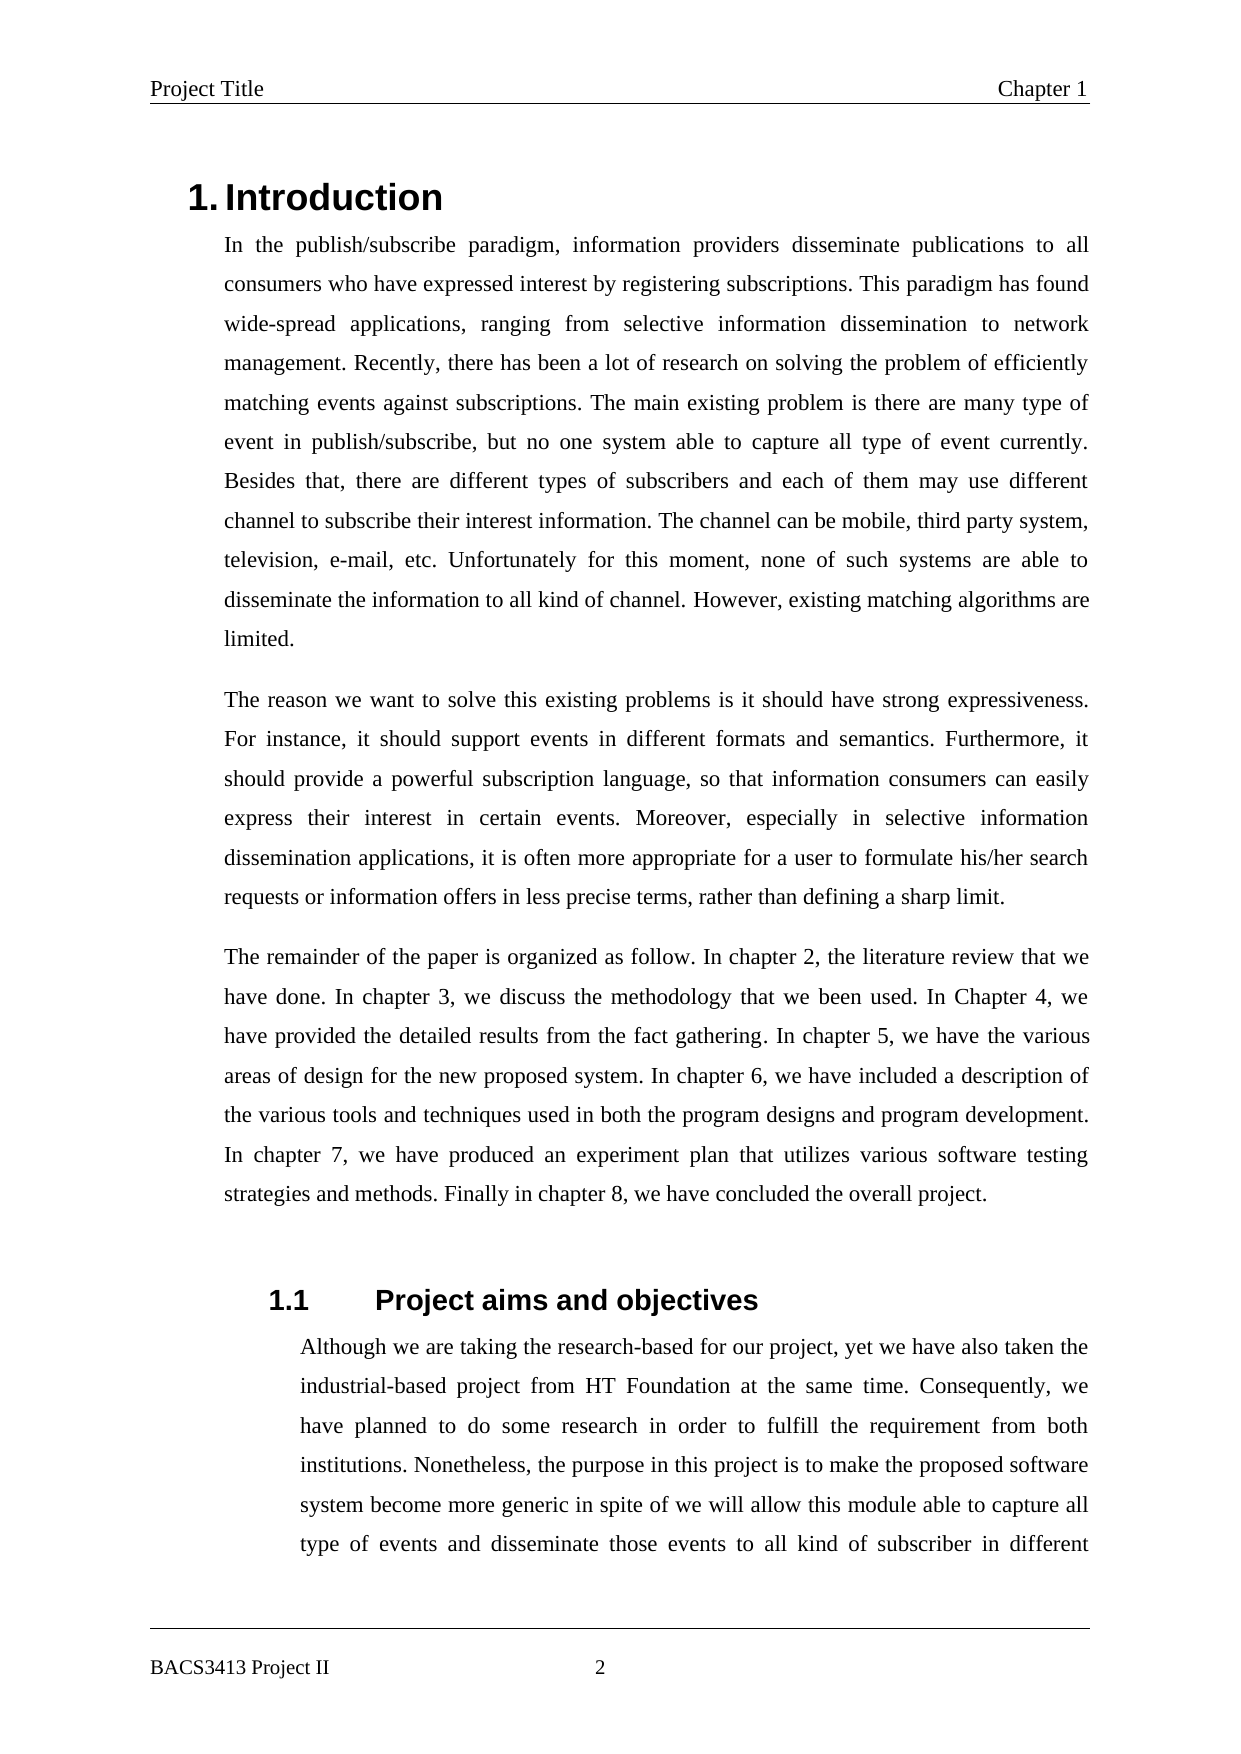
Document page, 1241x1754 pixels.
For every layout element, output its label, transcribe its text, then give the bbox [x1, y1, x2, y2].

text The reason we want to solve this existing problems is it should have strong expressiveness. For instance, it should support events in different formats and semantics. Furthermore, it should provide a powerful subscription language, so that information consumers can easily express their interest in certain events. Moreover, especially in selective information dissemination applications, it is often more appropriate for a user to formulate his/her search requests or information offers in less precise terms, rather than defining a sharp limit. [224, 686, 1090, 909]
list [300, 1333, 1090, 1557]
list Project aims and objectives [268, 1283, 1090, 1316]
text In the publish/subscribe paradigm, information providers disseminate publications to all consumers who have expressed interest by registering subscriptions. This paradigm has found wide-spread applications, ranging from selective information dissemination to network management. Recently, there has been a lot of research on solving the problem of efficiently matching events against subscriptions. The main existing problem is there are many type of event in publish/subscribe, but no one system able to capture all type of event currently. Besides that, there are different types of subscribers and each of them may use different channel to subscribe their interest information. The channel can be mobile, third party system, television, e-mail, etc. Unfortunately for this moment, none of such systems are able to disseminate the information to all kind of channel. However, existing matching algorithms are limited. [224, 231, 1090, 652]
subtitle Introduction [187, 175, 1090, 218]
text The remainder of the paper is organized as follow. In chapter 2, the literature review that we have done. In chapter 3, we discuss the methodology that we been used. In Chapter 4, we have provided the detailed results from the fact gathering. In chapter 5, we have the various areas of design for the new proposed system. In chapter 6, we have included a description of the various tools and techniques used in both the program designs and program development. In chapter 7, we have produced an experiment plan that utilizes various software testing strategies and methods. Finally in chapter 8, we have concluded the overall project. [224, 943, 1090, 1207]
